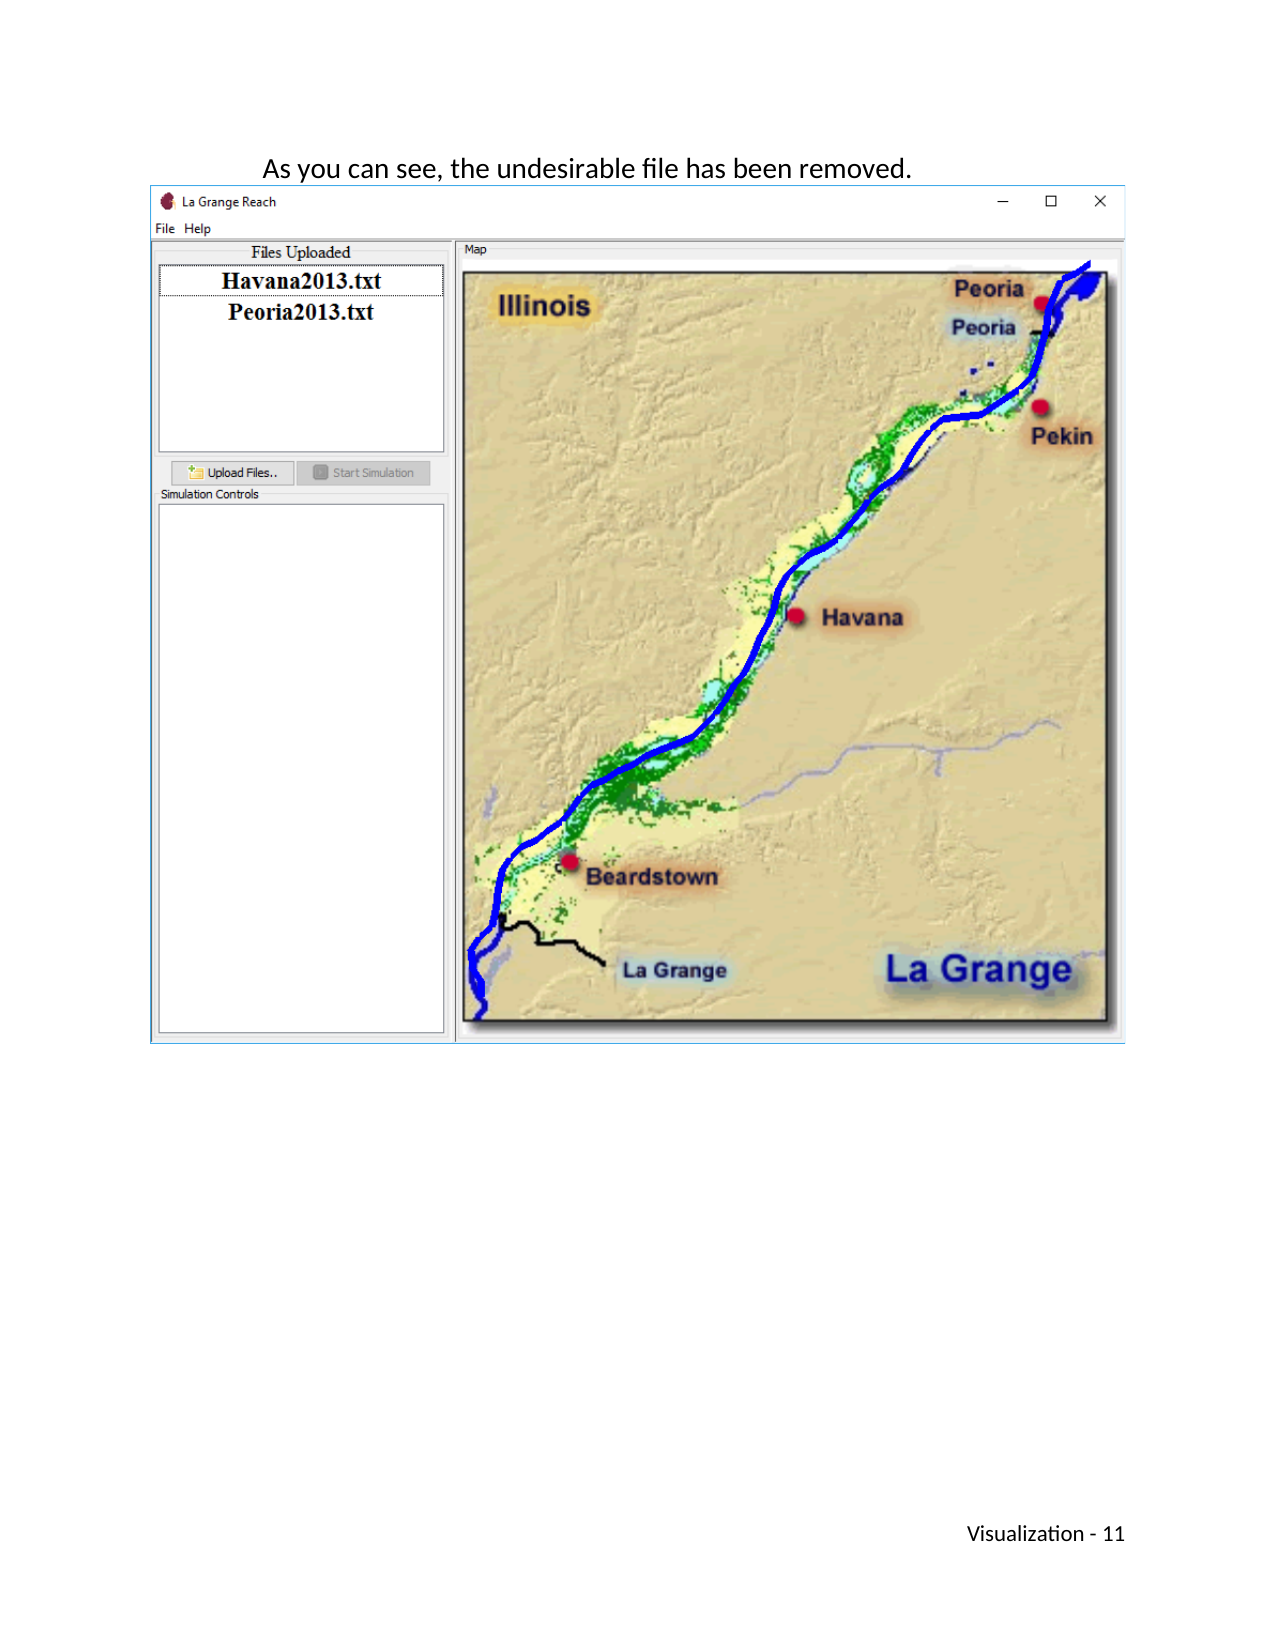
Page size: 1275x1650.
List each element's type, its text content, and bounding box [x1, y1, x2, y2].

list As you can see, the undesirable file has been removed. [262, 150, 1125, 185]
picture [150, 185, 1125, 1044]
